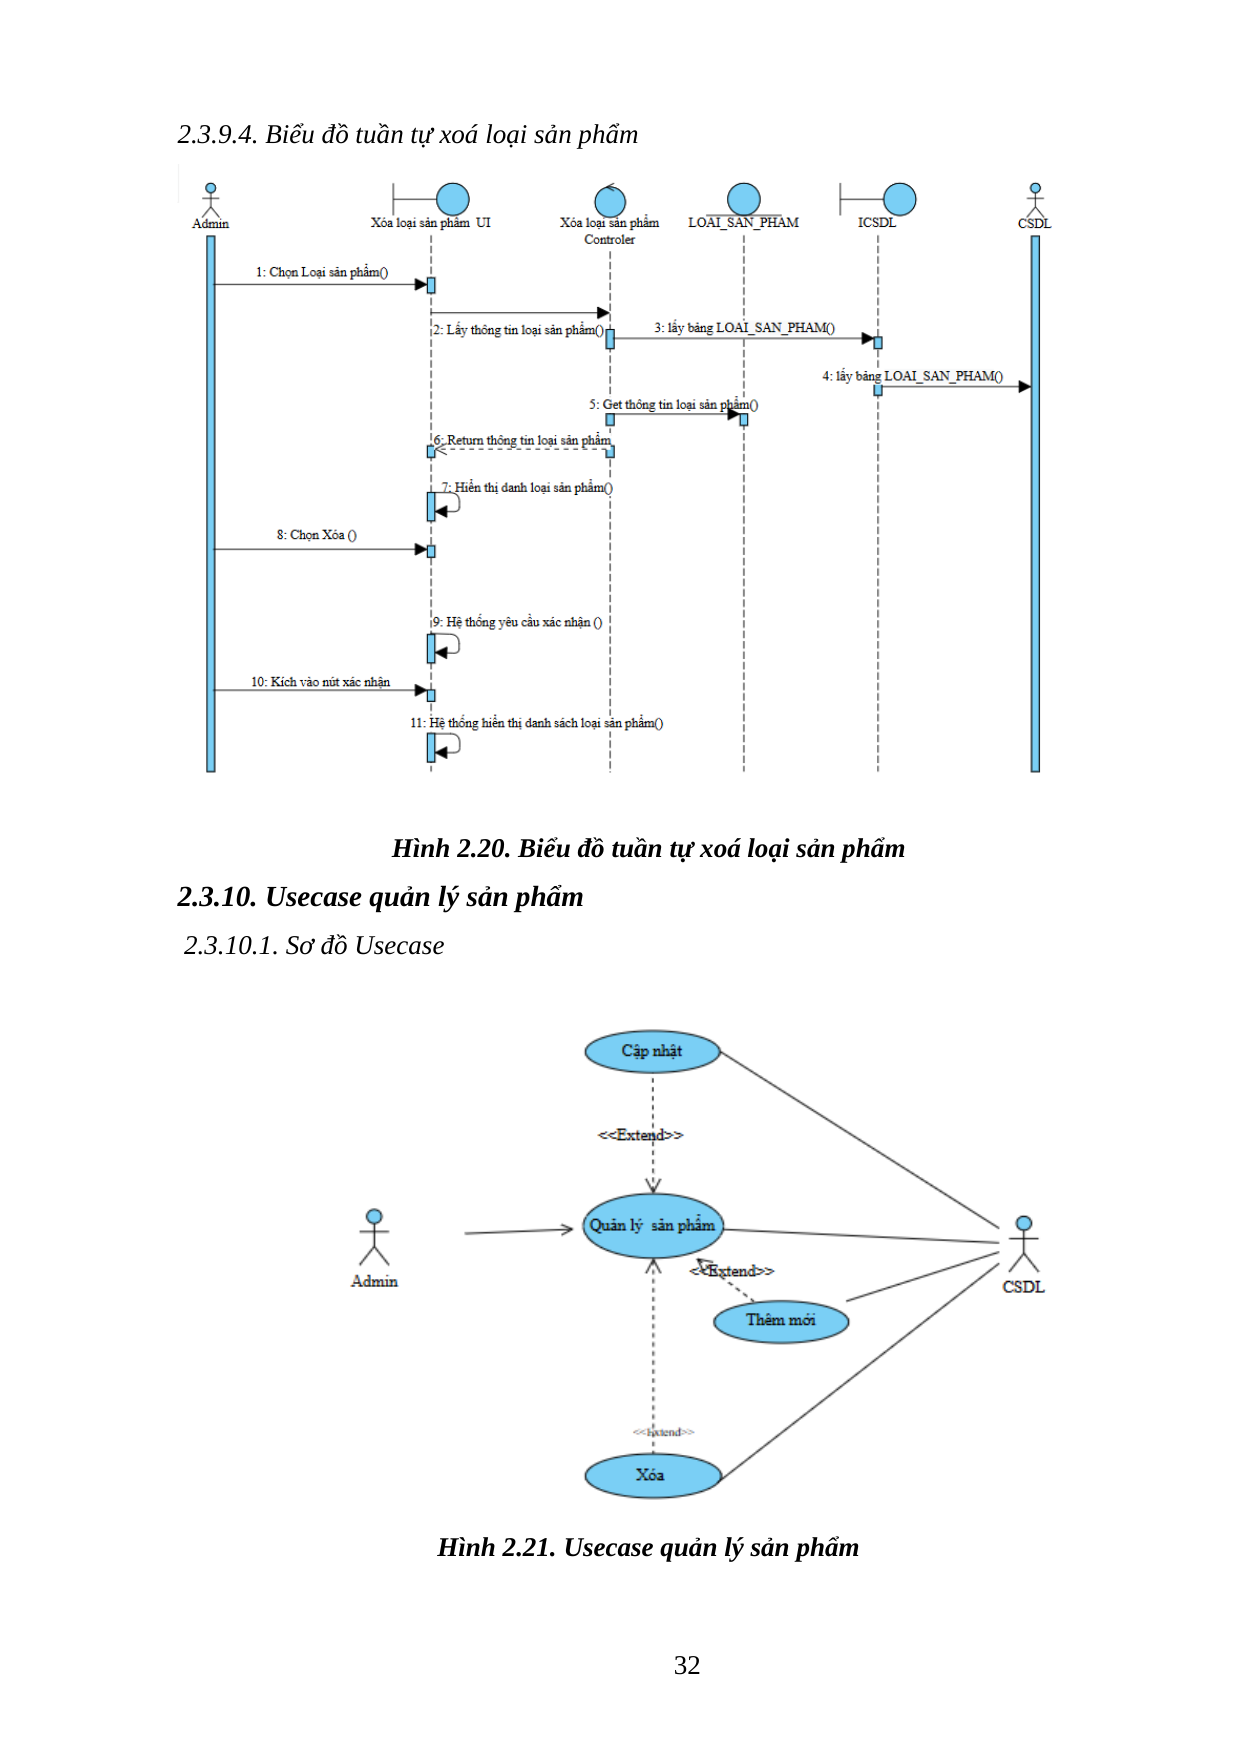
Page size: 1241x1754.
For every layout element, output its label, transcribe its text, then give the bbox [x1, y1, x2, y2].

picture [252, 976, 1178, 1522]
text Hình 2.20. Biểu đồ tuần tự xoá loại sản phẩm [177, 832, 1122, 863]
text Hình 2.21. Usecase quản lý sản phẩm [177, 1531, 1122, 1562]
text 2.3.10.1. Sơ đồ Usecase [177, 929, 1122, 960]
text 2.3.10. Usecase quản lý sản phẩm [177, 879, 1122, 912]
picture [177, 164, 1123, 783]
text 2.3.9.4. Biểu đồ tuần tự xoá loại sản phẩm [177, 118, 1122, 149]
